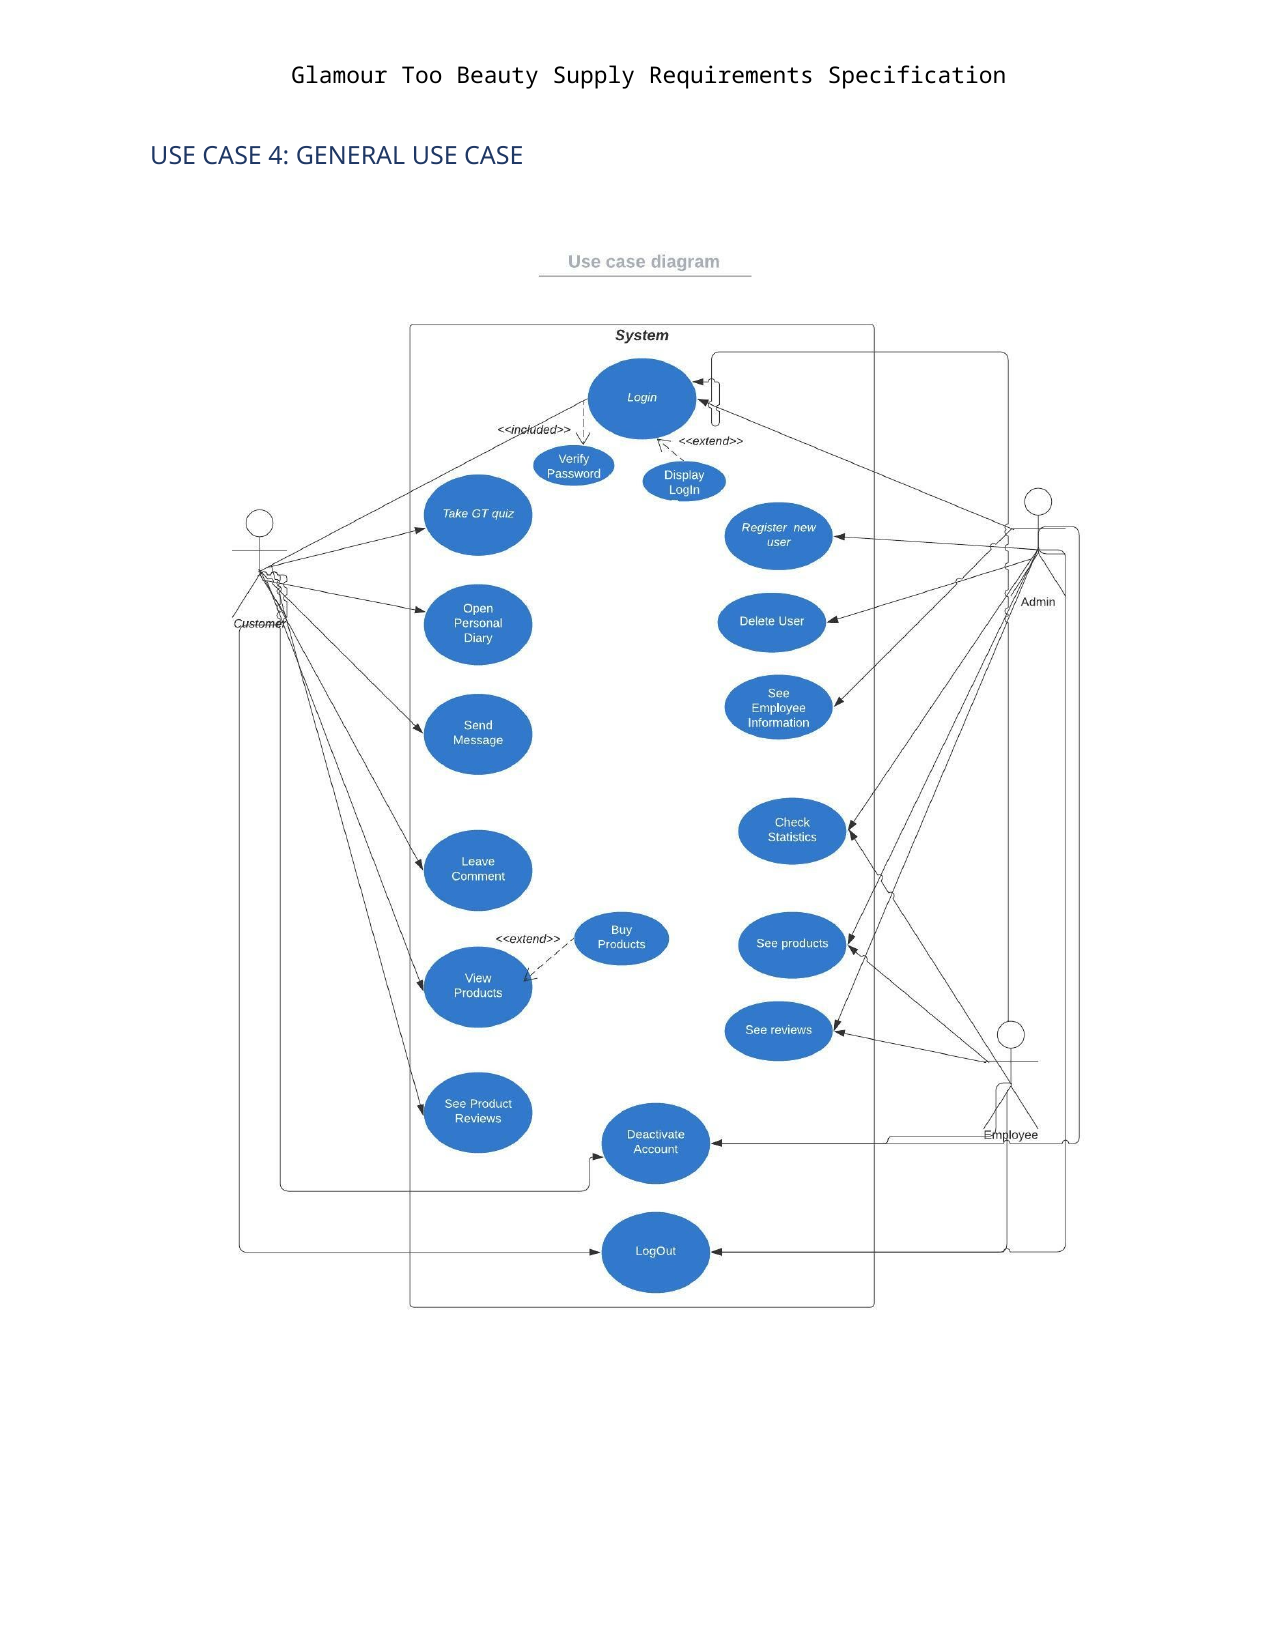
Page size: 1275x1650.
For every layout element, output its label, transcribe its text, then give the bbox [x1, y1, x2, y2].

subtitle USE CASE 4: GENERAL USE CASE [150, 137, 1240, 172]
picture [150, 174, 1125, 1328]
